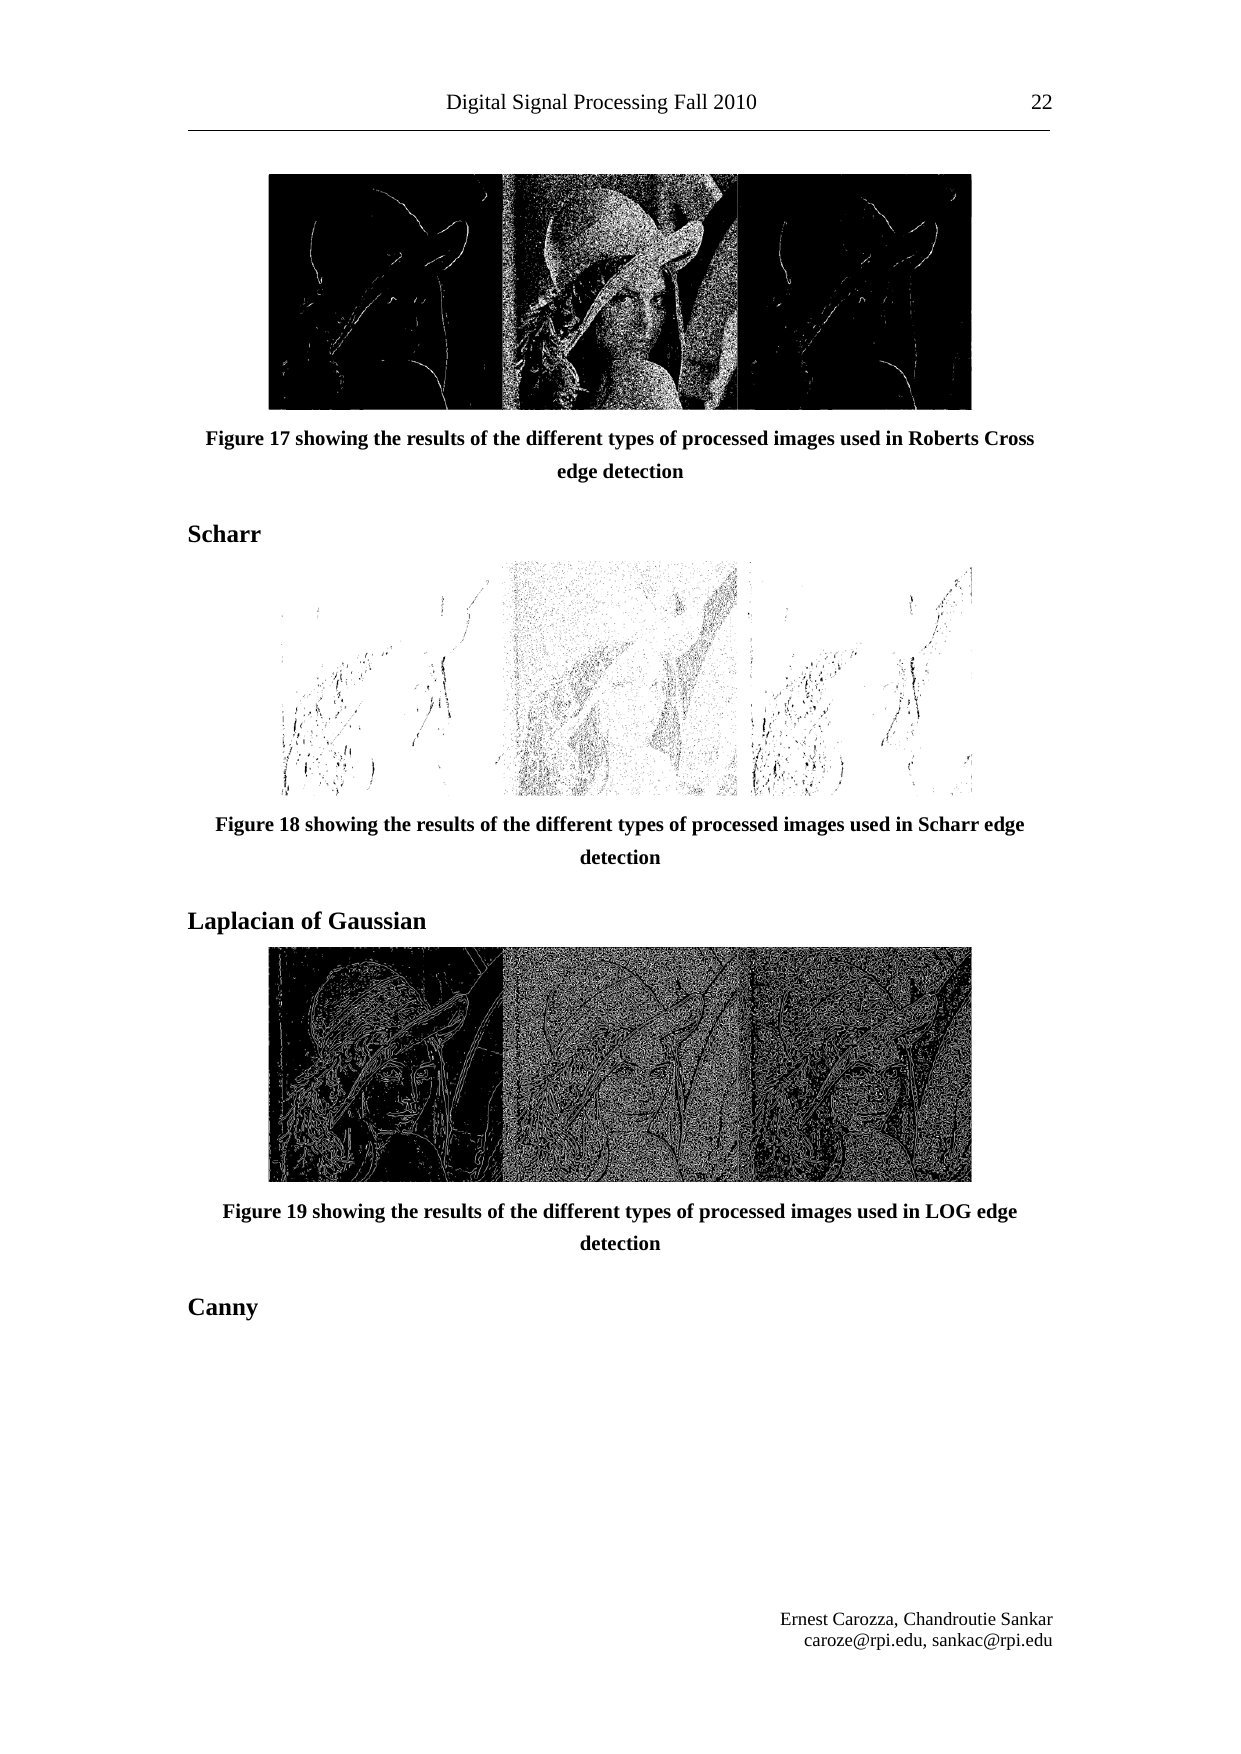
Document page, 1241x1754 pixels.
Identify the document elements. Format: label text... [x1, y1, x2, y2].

list Canny [187, 1292, 1053, 1321]
picture [268, 561, 972, 796]
picture [268, 947, 972, 1182]
list Laplacian of Gaussian [187, 906, 1053, 934]
picture [268, 174, 972, 410]
text Figure 19 showing the results of the different types of processed images used in LOG edge detection [187, 1194, 1053, 1259]
text Figure 18 showing the results of the different types of processed images used in Scharr edge detection [187, 808, 1053, 873]
list Scharr [187, 519, 1053, 548]
text Figure 17 showing the results of the different types of processed images used in Roberts Cross edge detection [187, 422, 1053, 487]
